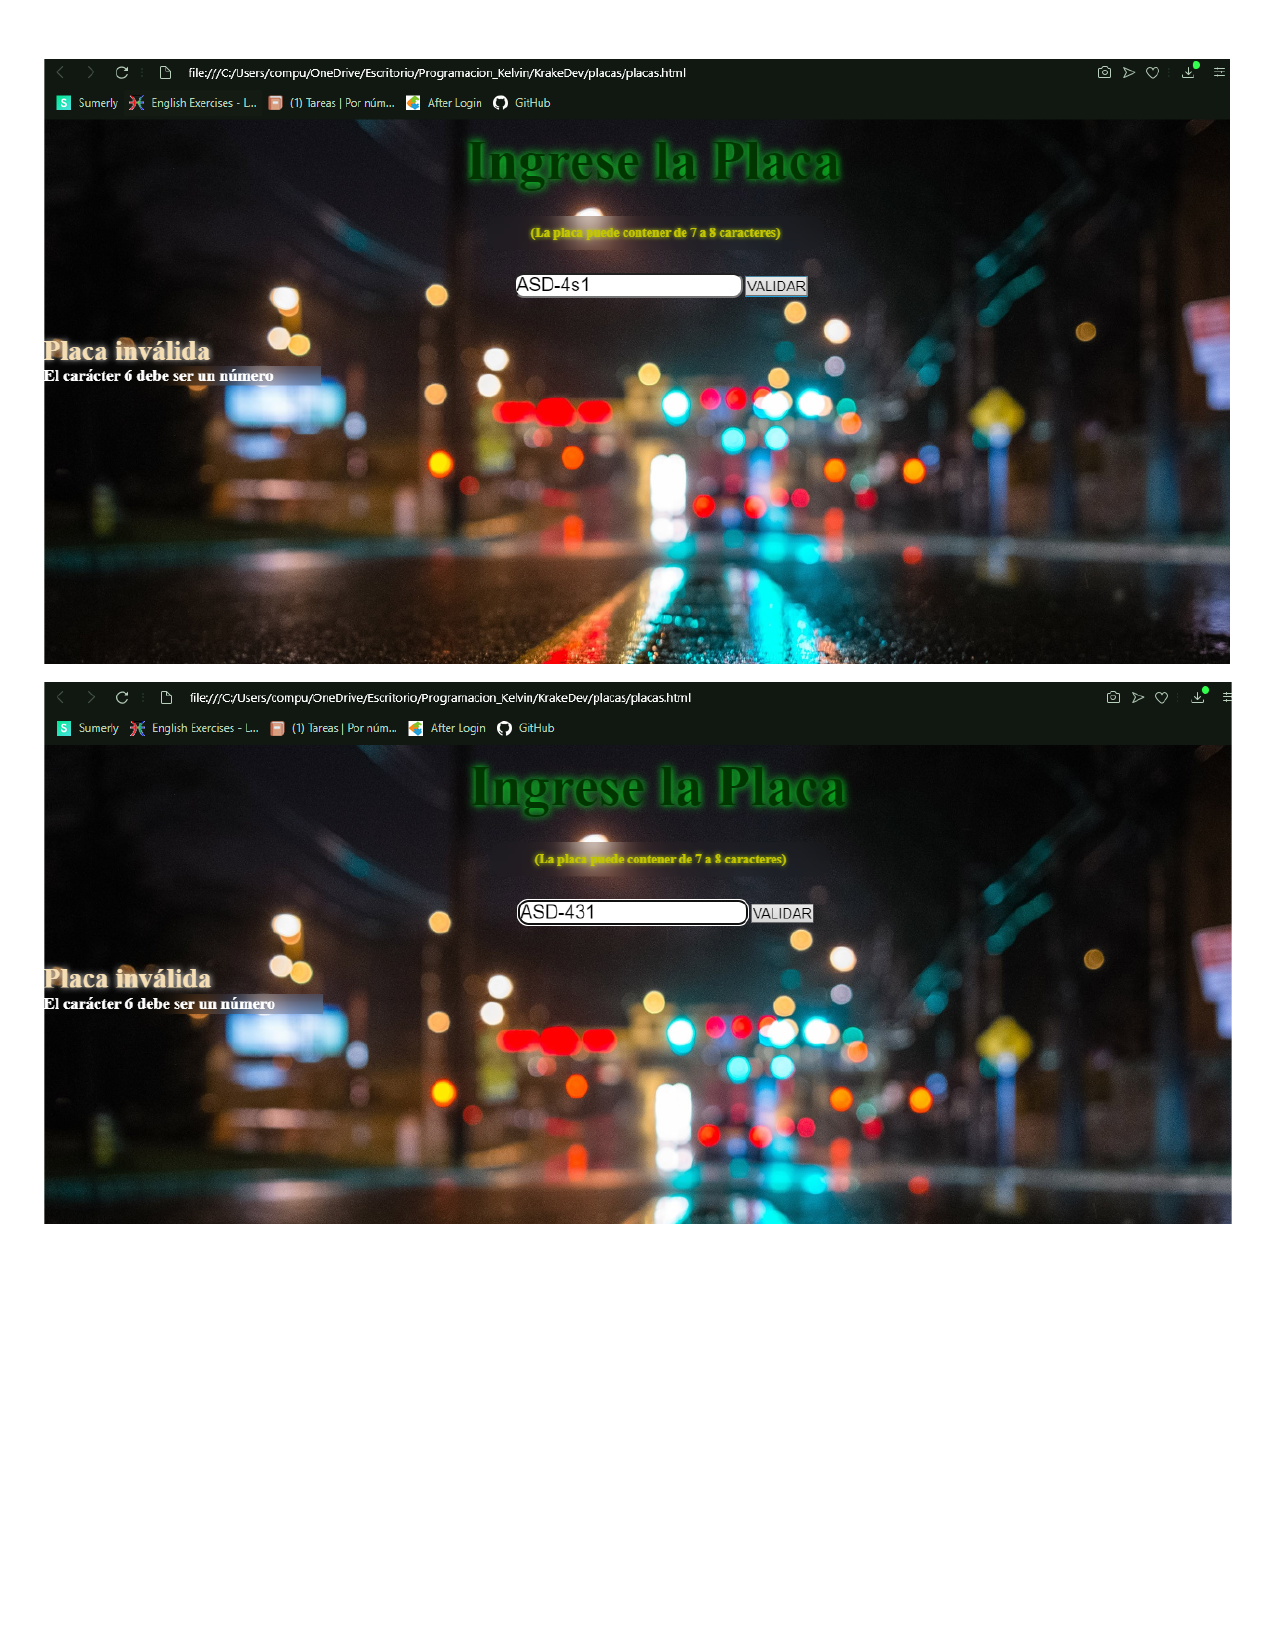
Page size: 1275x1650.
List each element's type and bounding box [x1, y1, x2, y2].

picture [44, 682, 1232, 1224]
picture [44, 59, 1230, 664]
